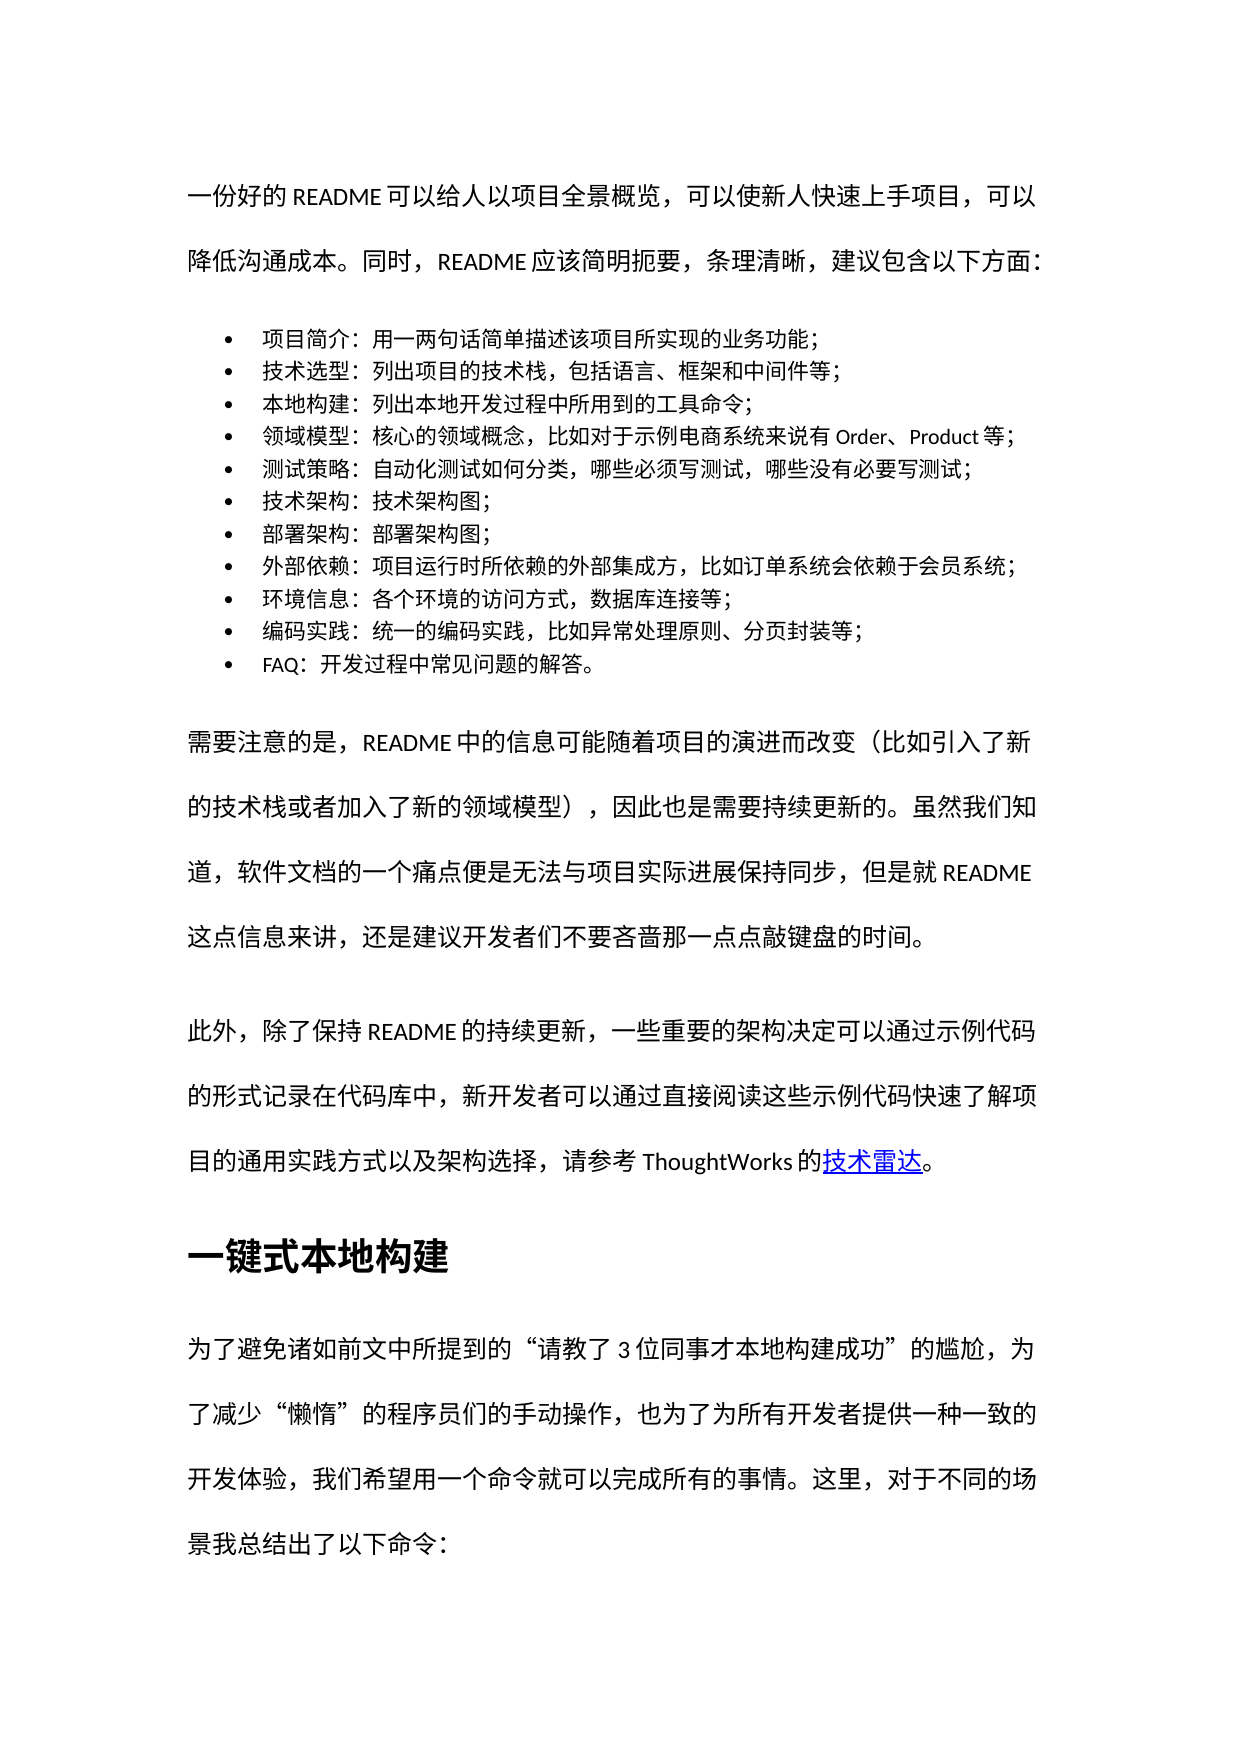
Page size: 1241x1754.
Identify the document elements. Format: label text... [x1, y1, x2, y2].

list 项目简介：用一两句话简单描述该项目所实现的业务功能； [225, 321, 1053, 354]
list 本地构建：列出本地开发过程中所用到的工具命令； [225, 386, 1053, 419]
list 编码实践：统一的编码实践，比如异常处理原则、分页封装等； [225, 614, 1053, 646]
text 为了避免诸如前文中所提到的“请教了3位同事才本地构建成功”的尴尬，为了减少“懒惰”的程序员们的手动操作，也为了为所有开发者提供一种一致的开发体验，我们希望用一个命令就可以完成所有的事情。这里，对于不同的场景我总结出了以下命令： [187, 1315, 1053, 1575]
subtitle 一键式本地构建 [187, 1221, 1053, 1286]
list 部署架构：部署架构图； [225, 516, 1053, 549]
list 领域模型：核心的领域概念，比如对于示例电商系统来说有Order、Product等； [225, 419, 1053, 451]
text 此外，除了保持README的持续更新，一些重要的架构决定可以通过示例代码的形式记录在代码库中，新开发者可以通过直接阅读这些示例代码快速了解项目的通用实践方式以及架构选择，请参考ThoughtWorks的技术雷达。 [187, 997, 1053, 1192]
text 一份好的README可以给人以项目全景概览，可以使新人快速上手项目，可以降低沟通成本。同时，README应该简明扼要，条理清晰，建议包含以下方面： [187, 162, 1053, 292]
list 测试策略：自动化测试如何分类，哪些必须写测试，哪些没有必要写测试； [225, 451, 1053, 484]
list 技术选型：列出项目的技术栈，包括语言、框架和中间件等； [225, 354, 1053, 386]
list FAQ：开发过程中常见问题的解答。 [225, 646, 1053, 679]
list 环境信息：各个环境的访问方式，数据库连接等； [225, 581, 1053, 614]
list 外部依赖：项目运行时所依赖的外部集成方，比如订单系统会依赖于会员系统； [225, 549, 1053, 581]
text 需要注意的是，README中的信息可能随着项目的演进而改变（比如引入了新的技术栈或者加入了新的领域模型），因此也是需要持续更新的。虽然我们知道，软件文档的一个痛点便是无法与项目实际进展保持同步，但是就README这点信息来讲，还是建议开发者们不要吝啬那一点点敲键盘的时间。 [187, 708, 1053, 968]
list 技术架构：技术架构图； [225, 484, 1053, 516]
